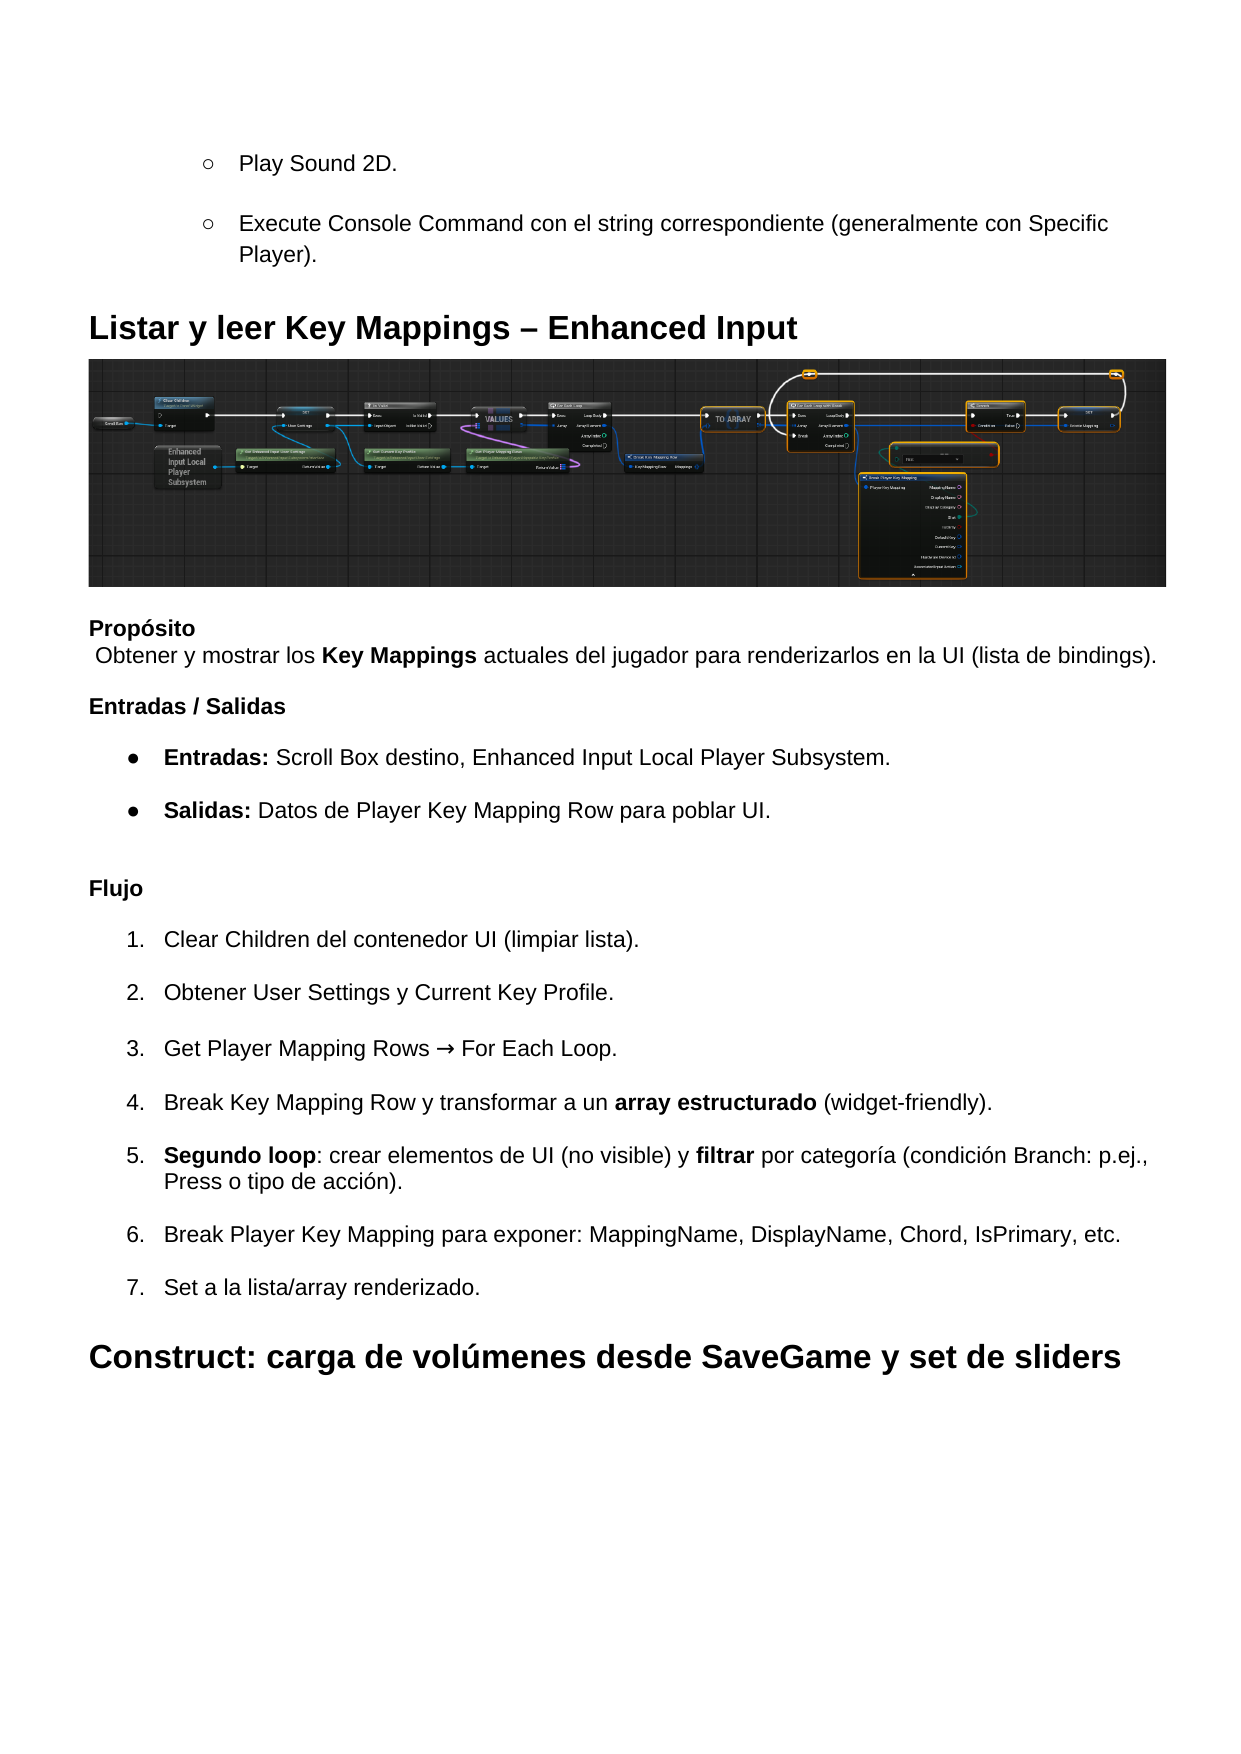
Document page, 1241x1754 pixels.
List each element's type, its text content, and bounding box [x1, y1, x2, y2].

list Obtener User Settings y Current Key Profile. [126, 979, 1166, 1031]
list Play Sound 2D. [201, 150, 1166, 207]
list Entradas: Scroll Box destino, Enhanced Input Local Player Subsystem. [126, 744, 1166, 797]
list Set a la lista/array renderizado. [126, 1273, 1166, 1300]
list Break Player Key Mapping para exponer: MappingName, DisplayName, Chord, IsPrimary, etc. [126, 1221, 1166, 1273]
list Execute Console Command con el string correspondiente (generalmente con Specific Player). [201, 210, 1166, 267]
text Propósito Obtener y mostrar los Key Mappings actuales del jugador para renderizarlos en la UI (lista de bindings). [88, 615, 1166, 668]
list Break Key Mapping Row y transformar a un array estructurado (widget-friendly). [126, 1089, 1166, 1142]
list Segundo loop: crear elementos de UI (no visible) y filtrar por categoría (condición Branch: p.ej., Press o tipo de acción). [126, 1142, 1166, 1221]
subtitle Listar y leer Key Mappings – Enhanced Input [88, 308, 1166, 347]
list Clear Children del contenedor UI (limpiar lista). [126, 926, 1166, 979]
text Entradas / Salidas [88, 693, 1166, 719]
list Salidas: Datos de Player Key Mapping Row para poblar UI. [126, 797, 1166, 850]
text Flujo [88, 875, 1166, 901]
picture [88, 359, 1167, 587]
subtitle Construct: carga de volúmenes desde SaveGame y set de sliders [88, 1337, 1166, 1376]
list Get Player Mapping Rows → For Each Loop. [126, 1031, 1166, 1089]
